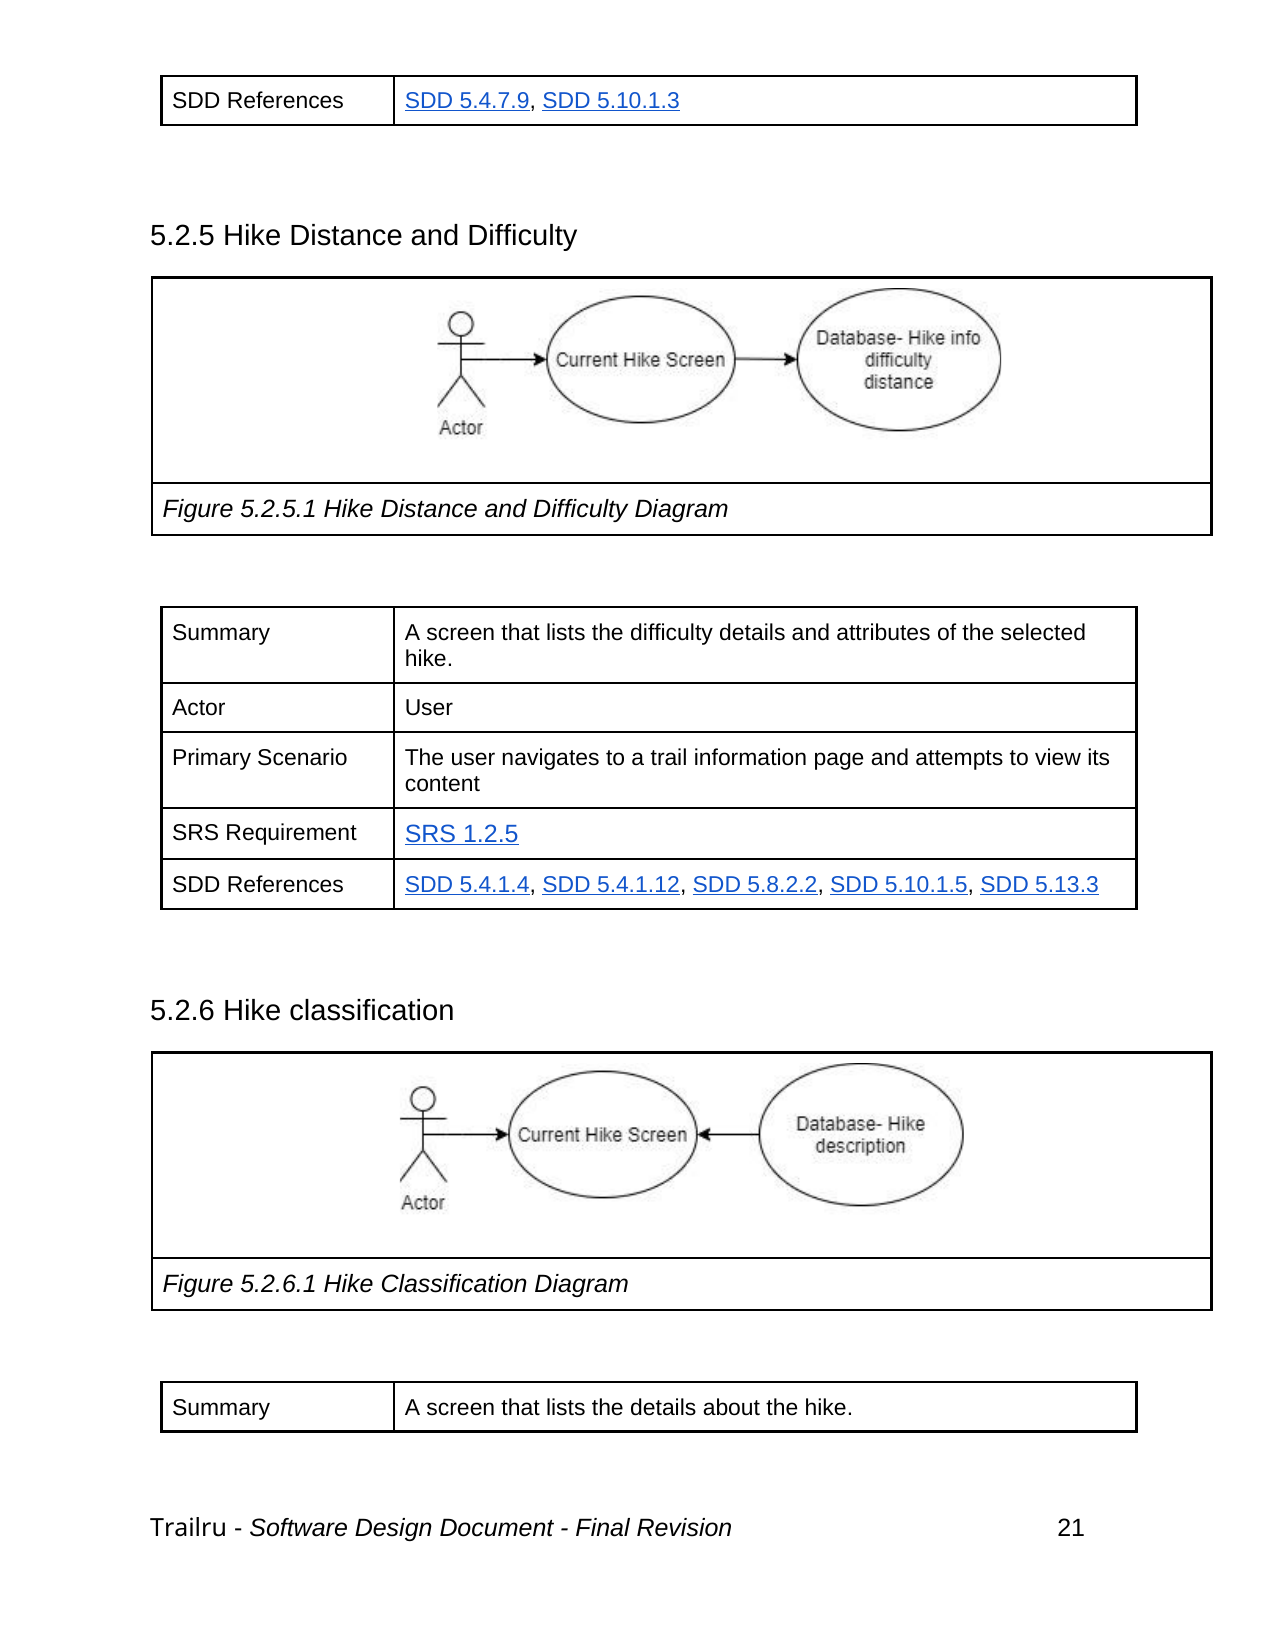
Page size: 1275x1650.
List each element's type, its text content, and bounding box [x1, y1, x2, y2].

table_header A screen that lists the details about the hike. [395, 1383, 1135, 1430]
table_cell SDD 5.4.7.9, SDD 5.10.1.3 [395, 77, 1135, 124]
table_cell SDD References [163, 77, 393, 124]
table_cell Figure 5.2.6.1 Hike Classification Diagram [153, 1259, 1210, 1308]
table_cell Primary Scenario [163, 733, 393, 807]
table_cell The user navigates to a trail information page and attempts to view its content [395, 733, 1135, 807]
table_cell Actor [163, 684, 393, 731]
table_cell Figure 5.2.5.1 Hike Distance and Difficulty Diagram [153, 484, 1210, 533]
table_cell SDD 5.4.1.4, SDD 5.4.1.12, SDD 5.8.2.2, SDD 5.10.1.5, SDD 5.13.3 [395, 860, 1135, 907]
picture [399, 1063, 964, 1216]
table_cell SRS Requirement [163, 809, 393, 858]
subtitle 5.2.6 Hike classification [150, 993, 1200, 1026]
table_header [153, 1054, 1210, 1257]
picture [437, 288, 1002, 441]
table_header A screen that lists the difficulty details and attributes of the selected hike. [395, 608, 1135, 682]
table_cell User [395, 684, 1135, 731]
subtitle 5.2.5 Hike Distance and Difficulty [150, 218, 1200, 251]
table_cell SDD References [163, 860, 393, 907]
table_header Summary [163, 608, 393, 682]
table_header Summary [163, 1383, 393, 1430]
table_cell SRS 1.2.5 [395, 809, 1135, 858]
table_header [153, 279, 1210, 482]
